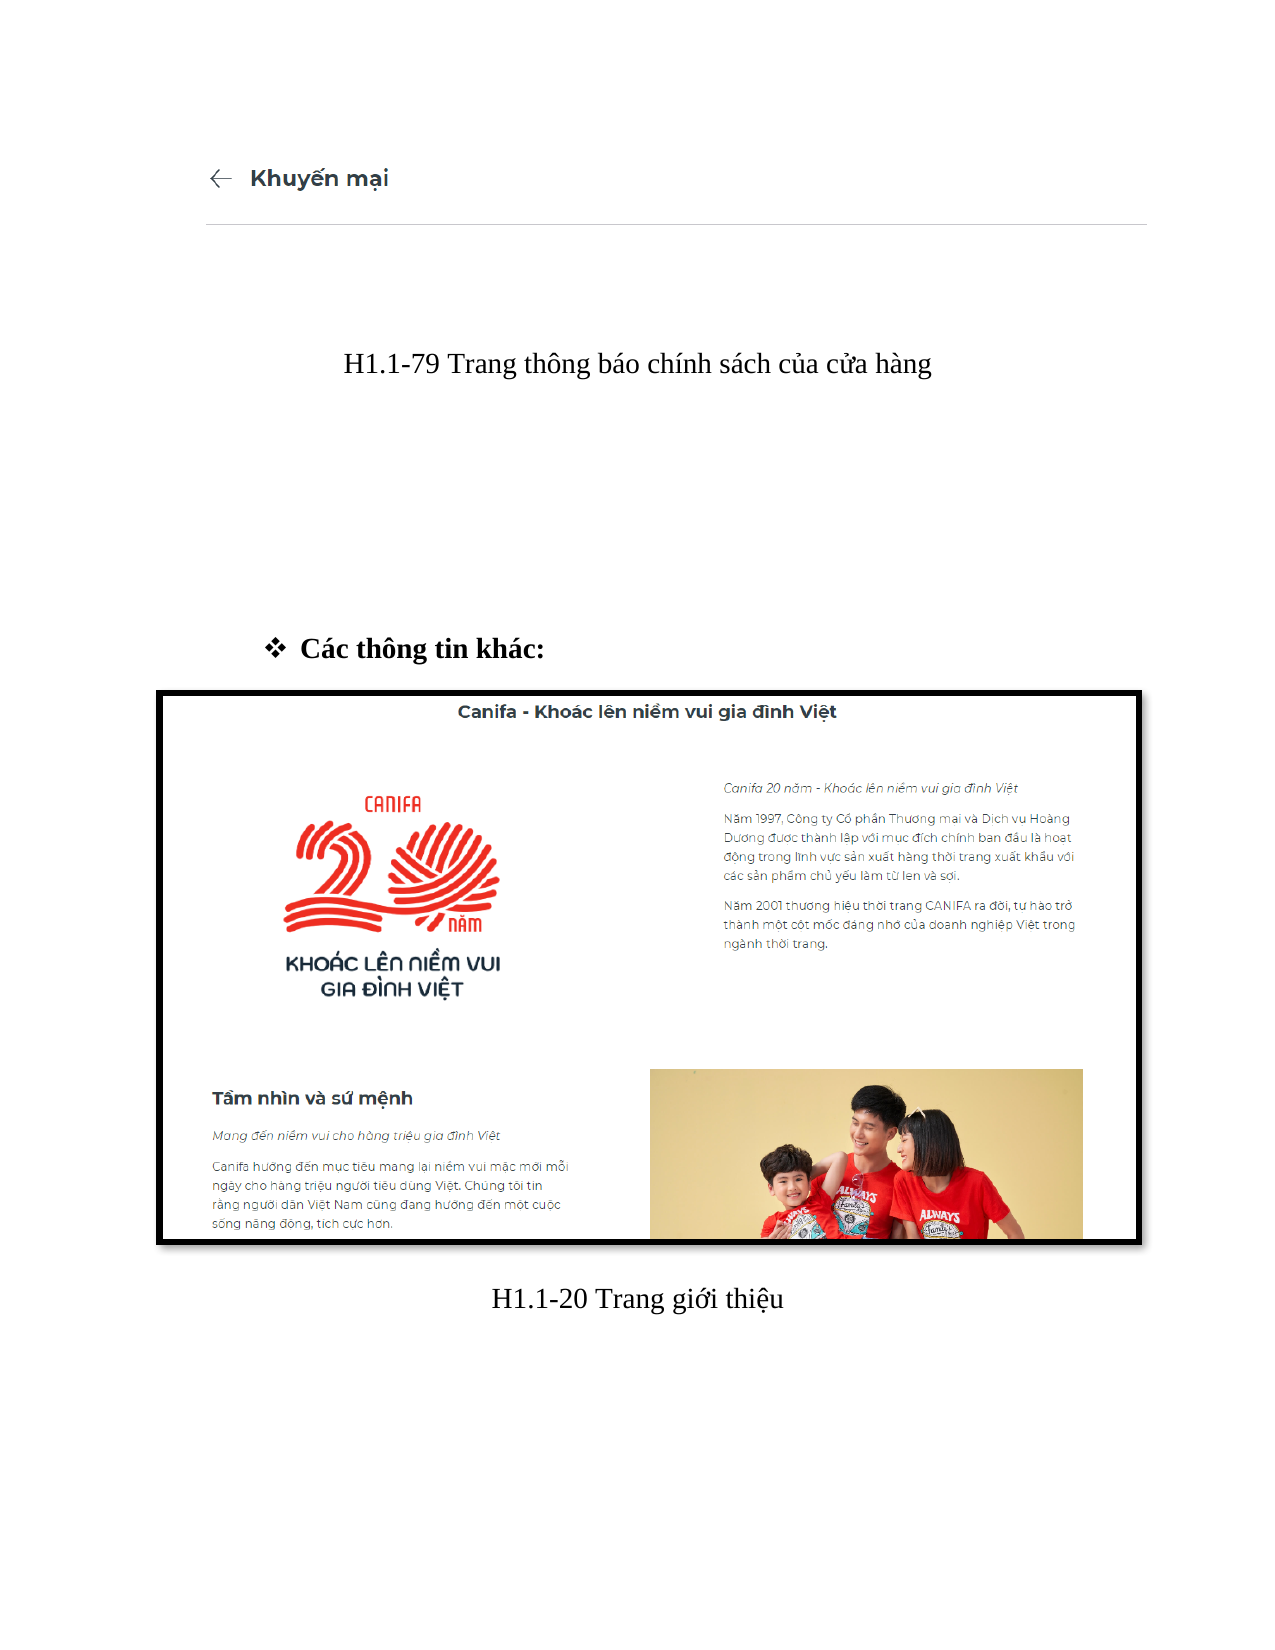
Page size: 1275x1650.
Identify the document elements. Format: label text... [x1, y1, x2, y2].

picture [163, 696, 1136, 1239]
picture [191, 150, 1165, 309]
list Các thông tin khác: [262, 631, 1125, 664]
